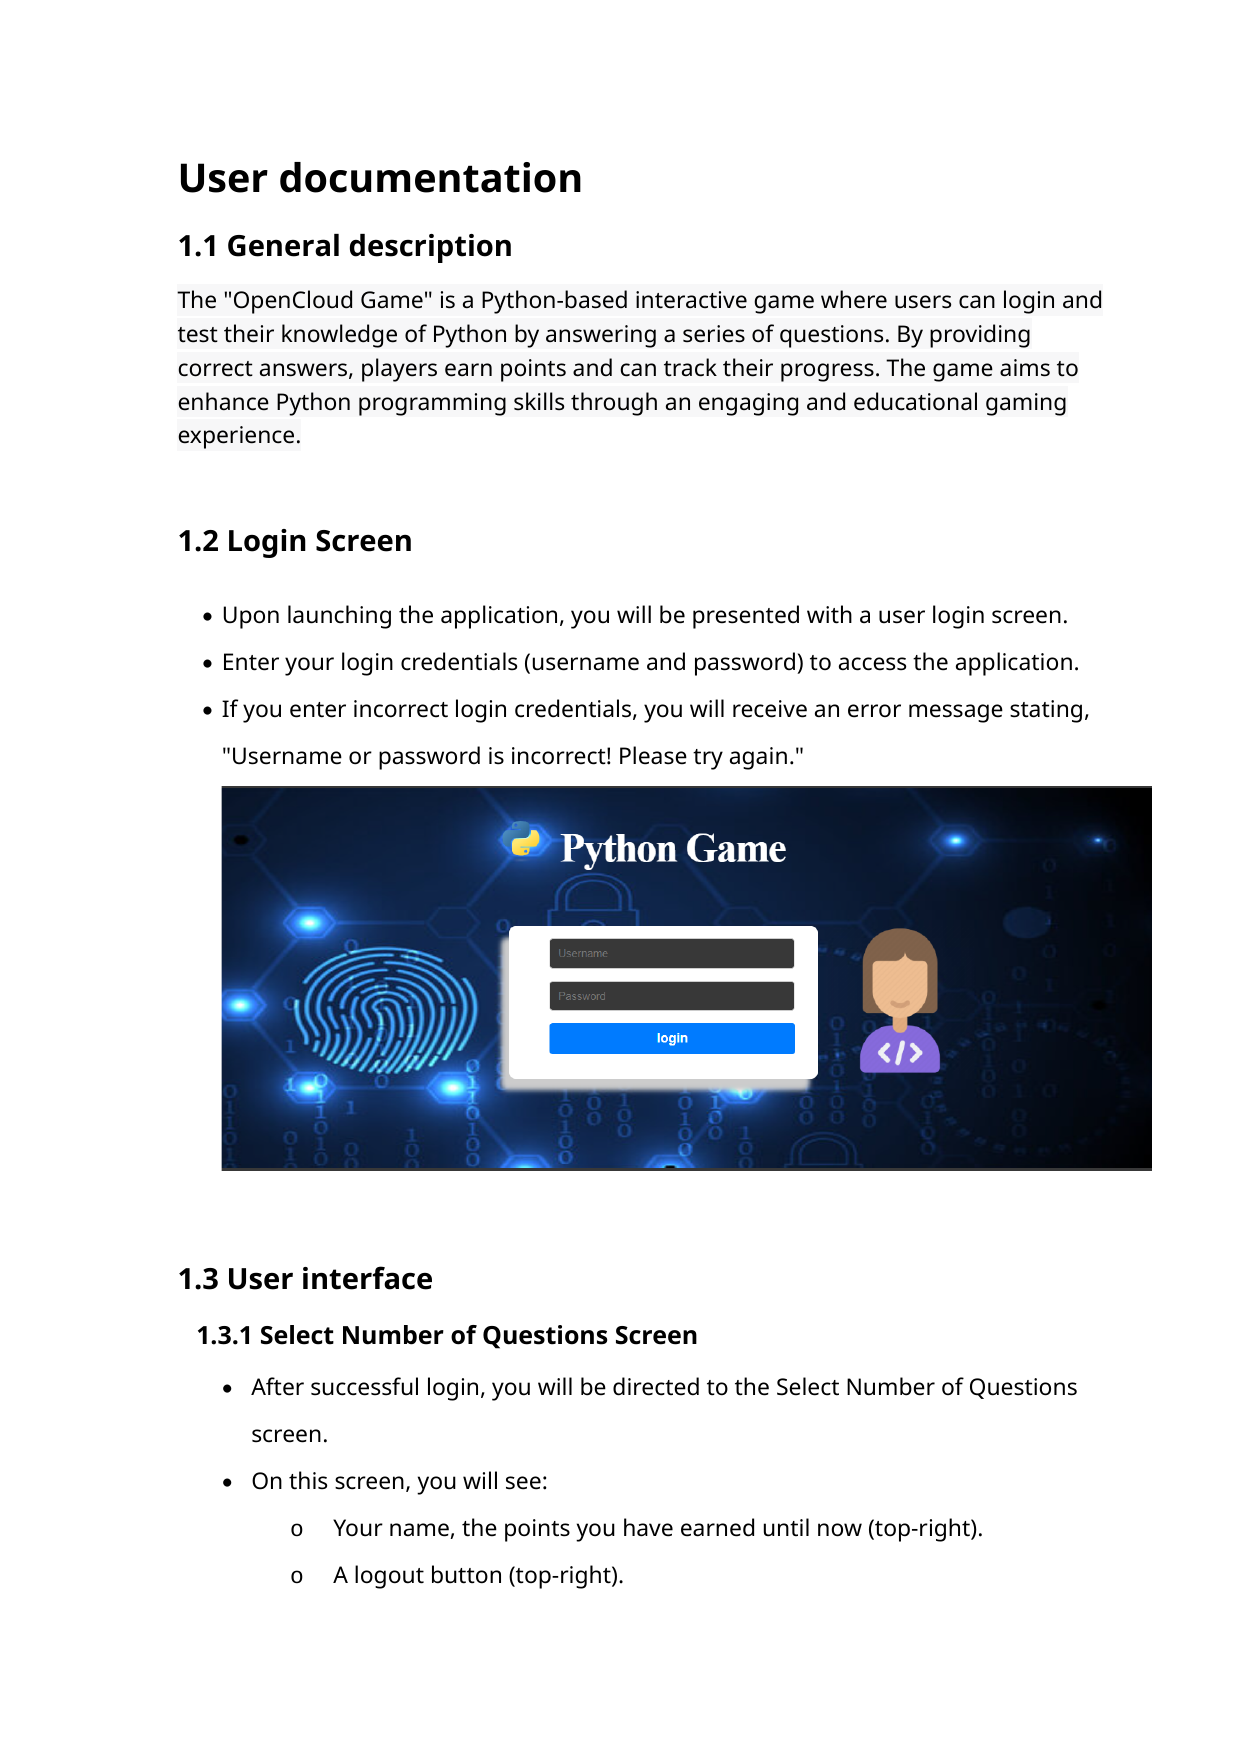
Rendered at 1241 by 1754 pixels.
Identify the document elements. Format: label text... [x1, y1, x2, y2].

list After successful login, you will be directed to the Select Number of Questions screen. [221, 1371, 1107, 1449]
list A logout button (top-right). [290, 1559, 1107, 1590]
text 1.3 User interface [177, 1258, 1107, 1298]
list Upon launching the application, you will be presented with a user login screen. [202, 599, 1107, 631]
text The "OpenCloud Game" is a Python-based interactive game where users can login and test their knowledge of Python by answering a series of questions. By providing correct answers, players earn points and can track their progress. The game aims to enhance Python programming skills through an engaging and educational gaming experience. [177, 284, 1107, 451]
list Your name, the points you have earned until now (top-right). [290, 1512, 1107, 1543]
list Enter your login credentials (username and password) to access the application. [202, 646, 1107, 677]
picture [221, 786, 1152, 1171]
list On this screen, you will see: [221, 1465, 1107, 1496]
list If you enter incorrect login credentials, you will receive an error message stating, "Username or password is incorrect! Please try again." [202, 693, 1107, 771]
text 1.2 Login Screen [177, 520, 1107, 560]
text 1.3.1 Select Number of Questions Screen [196, 1318, 1107, 1352]
text 1.1 General description [177, 225, 1107, 264]
text User documentation [177, 150, 1107, 204]
